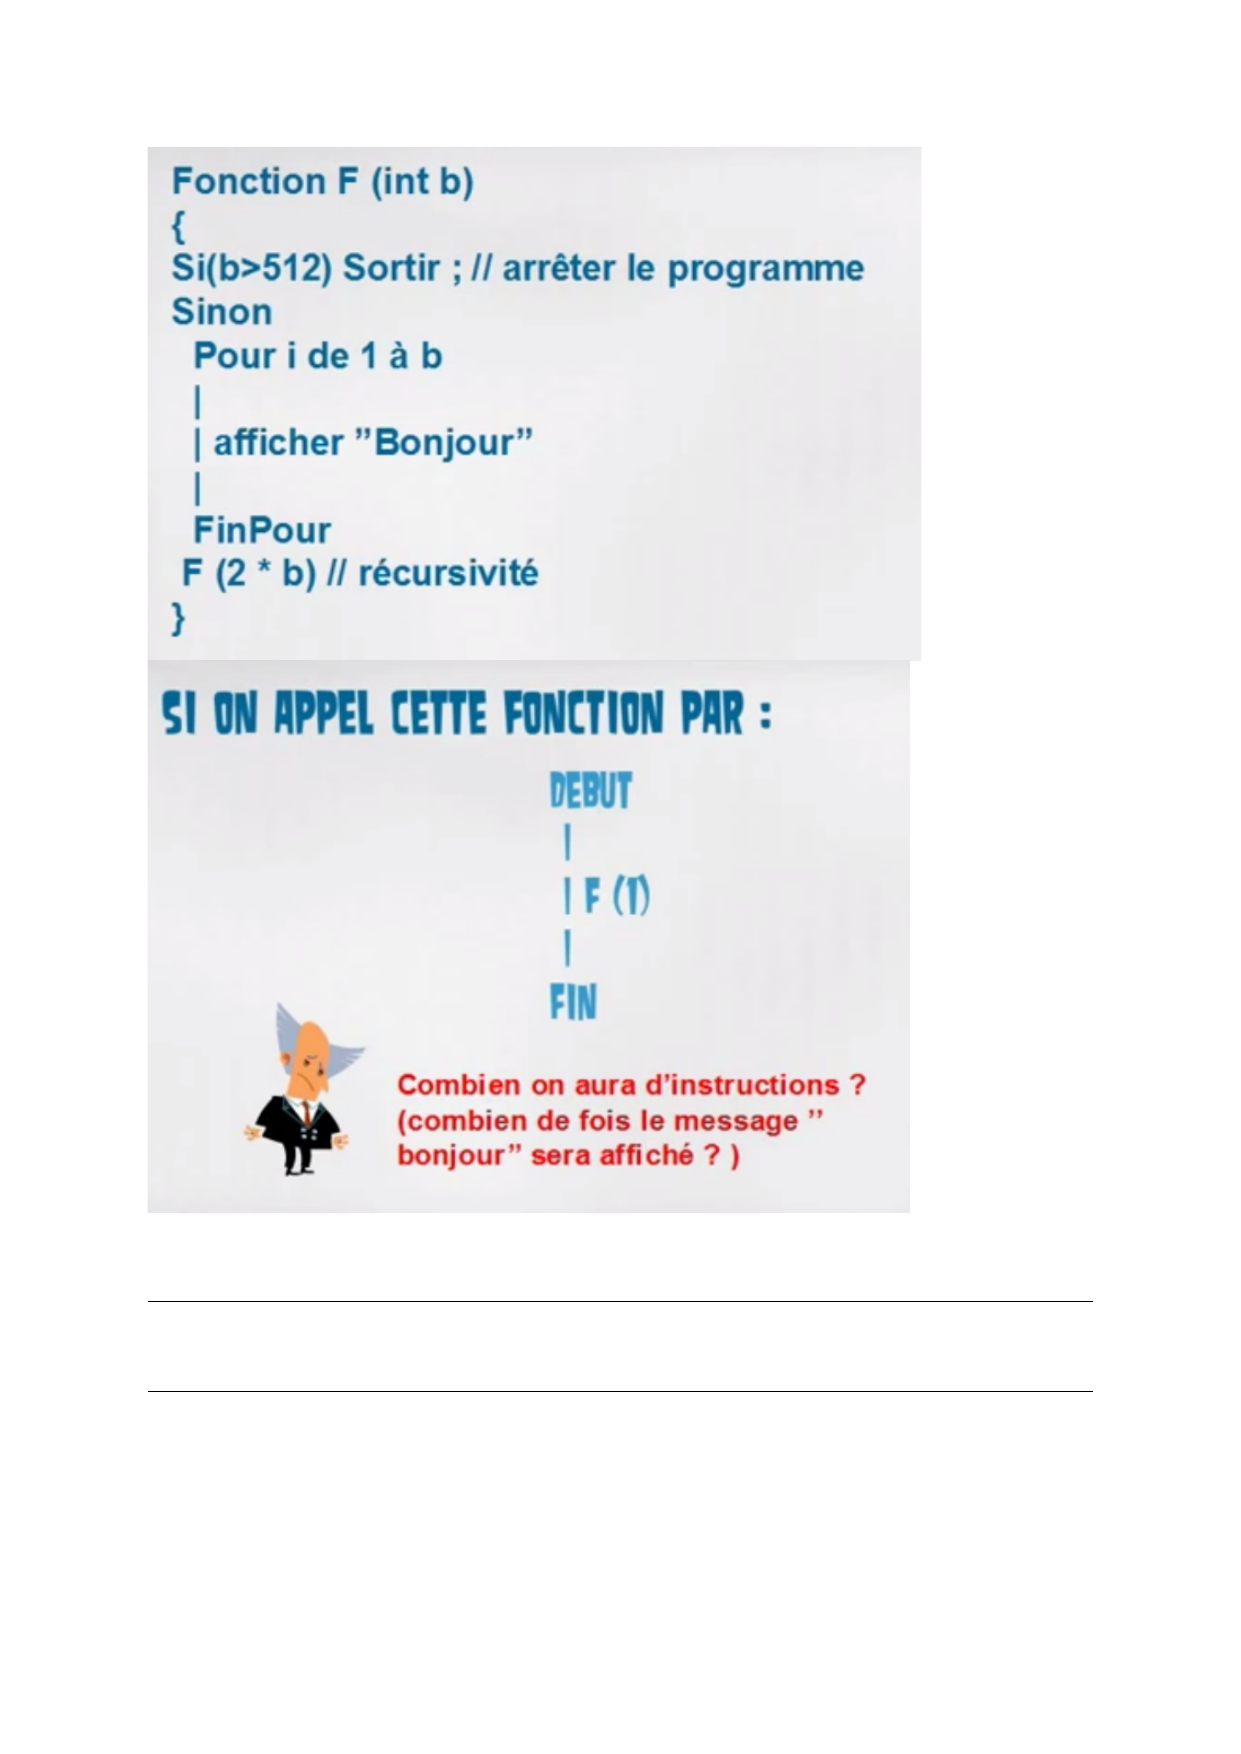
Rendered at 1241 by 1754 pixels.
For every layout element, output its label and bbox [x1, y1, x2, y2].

picture [147, 147, 922, 1213]
